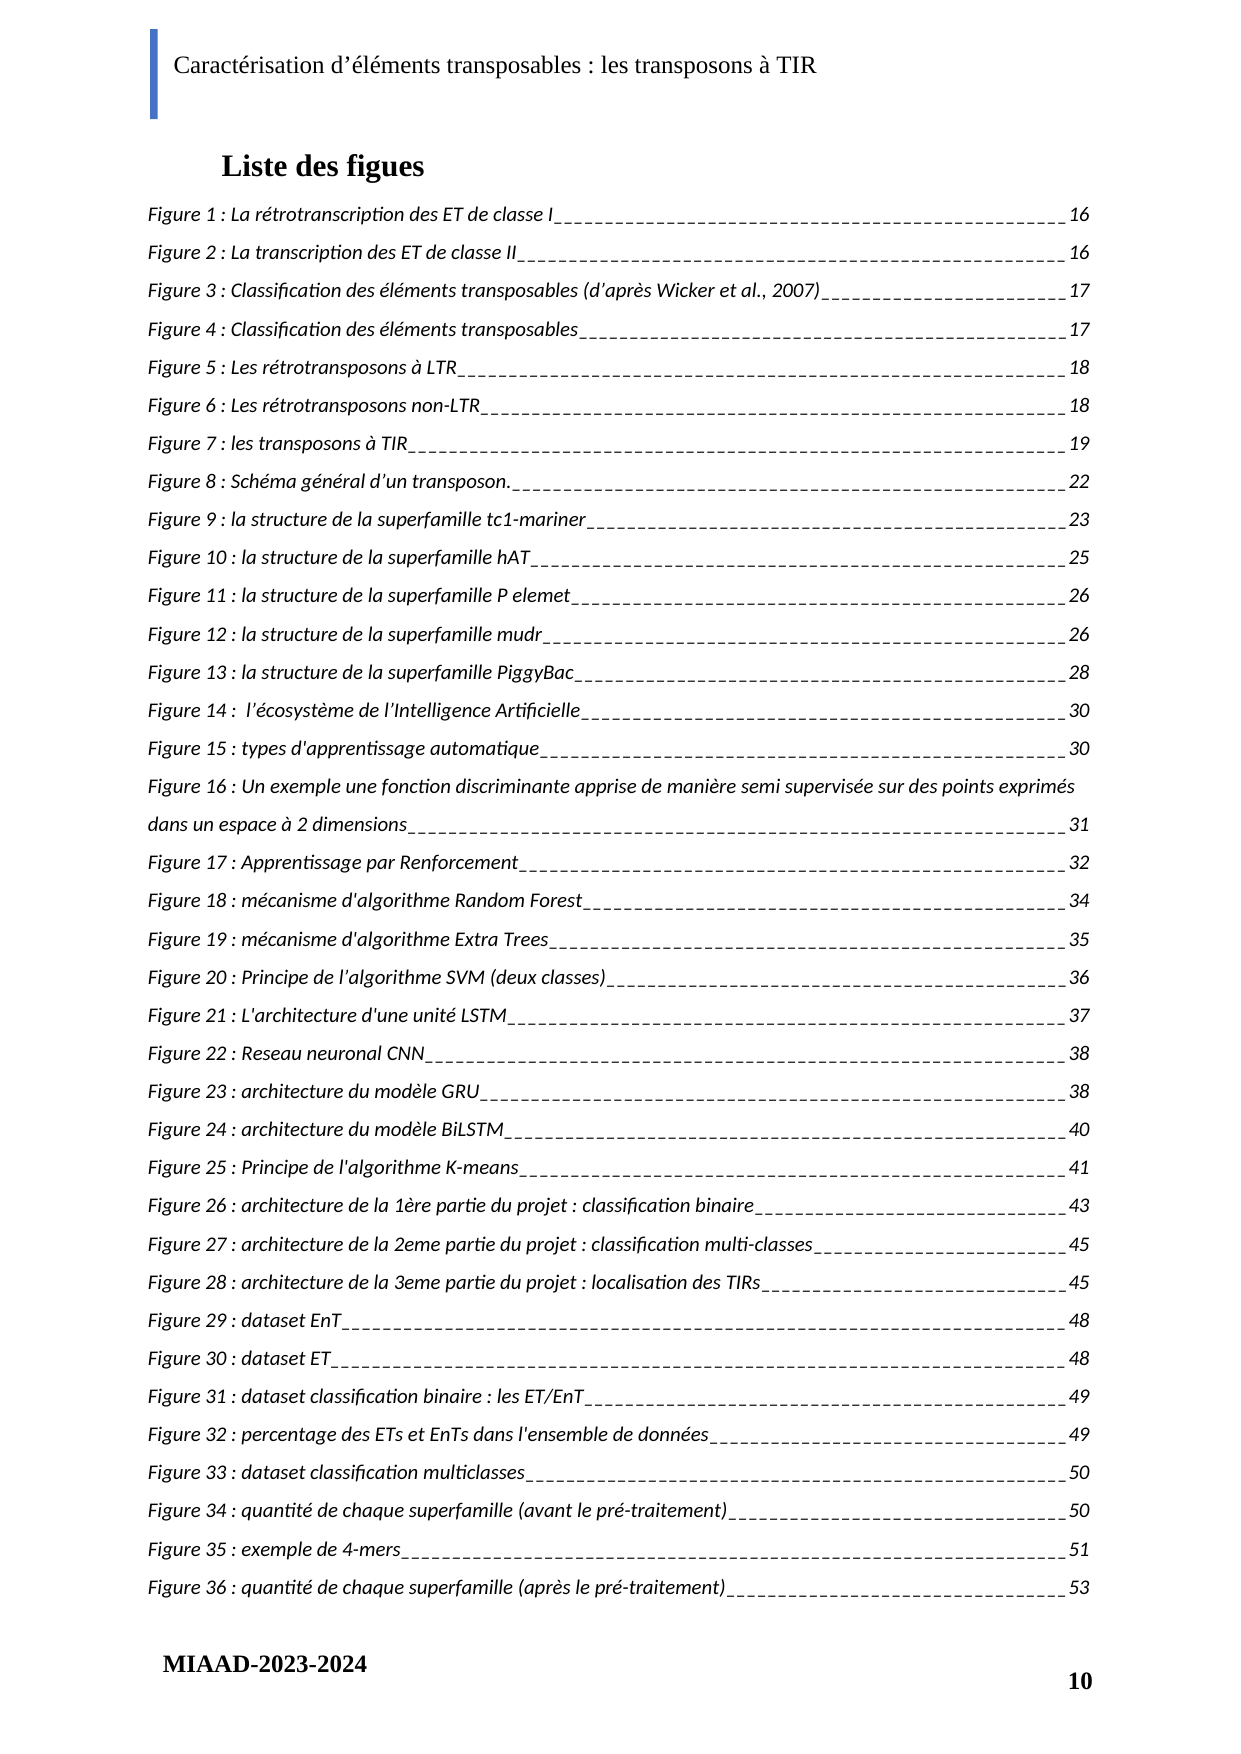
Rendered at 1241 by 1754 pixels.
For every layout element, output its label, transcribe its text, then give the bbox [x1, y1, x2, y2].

text Figure 25 : Principe de l'algorithme K-means 41 [148, 1154, 1093, 1180]
text Figure 12 : la structure de la superfamille mudr 26 [148, 621, 1093, 646]
text Figure 32 : percentage des ETs et EnTs dans l'ensemble de données 49 [148, 1421, 1093, 1447]
text Figure 36 : quantité de chaque superfamille (après le pré-traitement) 53 [148, 1574, 1093, 1599]
text Figure 35 : exemple de 4-mers 51 [148, 1536, 1093, 1561]
text Figure 21 : L'architecture d'une unité LSTM 37 [148, 1002, 1093, 1027]
text Figure 17 : Apprentissage par Renforcement 32 [148, 849, 1093, 875]
text Figure 10 : la structure de la superfamille hAT 25 [148, 544, 1093, 570]
text Figure 19 : mécanisme d'algorithme Extra Trees 35 [148, 926, 1093, 951]
text Figure 9 : la structure de la superfamille tc1-mariner 23 [148, 506, 1093, 532]
text Figure 3 : Classification des éléments transposables (d’après Wicker et al., 2007) 17 [148, 278, 1093, 303]
text Figure 23 : architecture du modèle GRU 38 [148, 1078, 1093, 1104]
text Figure 31 : dataset classification binaire : les ET/EnT 49 [148, 1383, 1093, 1409]
text Figure 14 : l’écosystème de l’Intelligence Artificielle 30 [148, 697, 1093, 722]
text Figure 13 : la structure de la superfamille PiggyBac 28 [148, 659, 1093, 684]
text Figure 20 : Principe de l’algorithme SVM (deux classes) 36 [148, 964, 1093, 989]
text Figure 29 : dataset EnT 48 [148, 1307, 1093, 1332]
text Figure 24 : architecture du modèle BiLSTM 40 [148, 1116, 1093, 1142]
text Figure 34 : quantité de chaque superfamille (avant le pré-traitement) 50 [148, 1498, 1093, 1523]
text Figure 18 : mécanisme d'algorithme Random Forest 34 [148, 888, 1093, 913]
text Figure 2 : La transcription des ET de classe II 16 [148, 239, 1093, 265]
text Figure 15 : types d'apprentissage automatique 30 [148, 735, 1093, 761]
text Figure 30 : dataset ET 48 [148, 1345, 1093, 1371]
text Figure 7 : les transposons à TIR 19 [148, 430, 1093, 456]
subtitle Liste des figues [148, 148, 1093, 183]
text Figure 5 : Les rétrotransposons à LTR 18 [148, 354, 1093, 379]
text Figure 4 : Classification des éléments transposables 17 [148, 316, 1093, 341]
text Figure 11 : la structure de la superfamille P elemet 26 [148, 583, 1093, 608]
text Figure 6 : Les rétrotransposons non-LTR 18 [148, 392, 1093, 417]
text Figure 8 : Schéma général d’un transposon. 22 [148, 468, 1093, 494]
text Figure 27 : architecture de la 2eme partie du projet : classification multi-classes 45 [148, 1231, 1093, 1256]
text Figure 1 : La rétrotranscription des ET de classe I 16 [148, 201, 1093, 227]
text Figure 26 : architecture de la 1ère partie du projet : classification binaire 43 [148, 1193, 1093, 1218]
text Figure 16 : Un exemple une fonction discriminante apprise de manière semi supervisée sur des points exprimés dans un espace à 2 dimensions 31 [148, 773, 1093, 837]
text Figure 33 : dataset classification multiclasses 50 [148, 1459, 1093, 1485]
text Figure 22 : Reseau neuronal CNN 38 [148, 1040, 1093, 1066]
text Figure 28 : architecture de la 3eme partie du projet : localisation des TIRs 45 [148, 1269, 1093, 1294]
